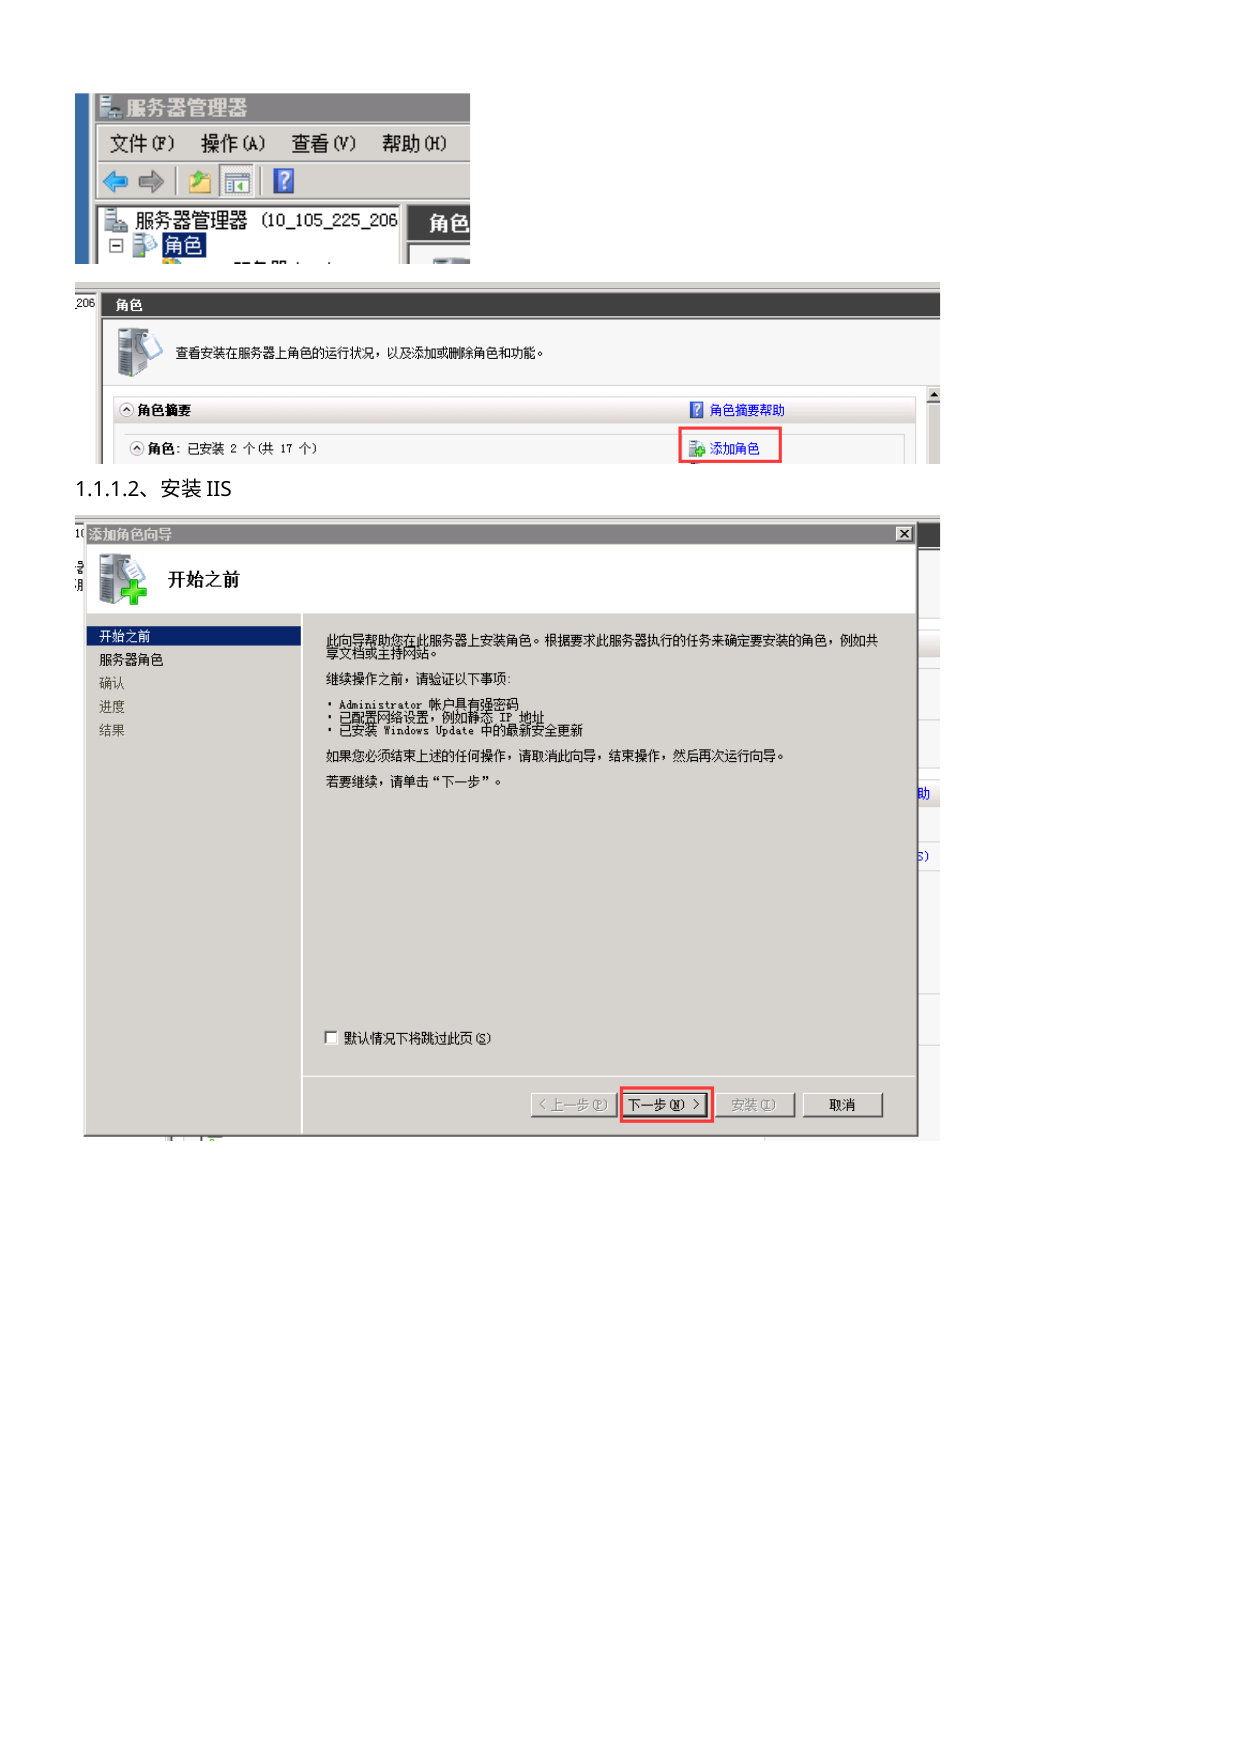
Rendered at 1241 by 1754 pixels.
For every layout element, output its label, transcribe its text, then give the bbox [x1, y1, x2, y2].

picture [75, 92, 471, 264]
picture [75, 515, 941, 1141]
picture [75, 282, 941, 464]
text 1.1.1.2、安装IIS [75, 471, 1165, 503]
